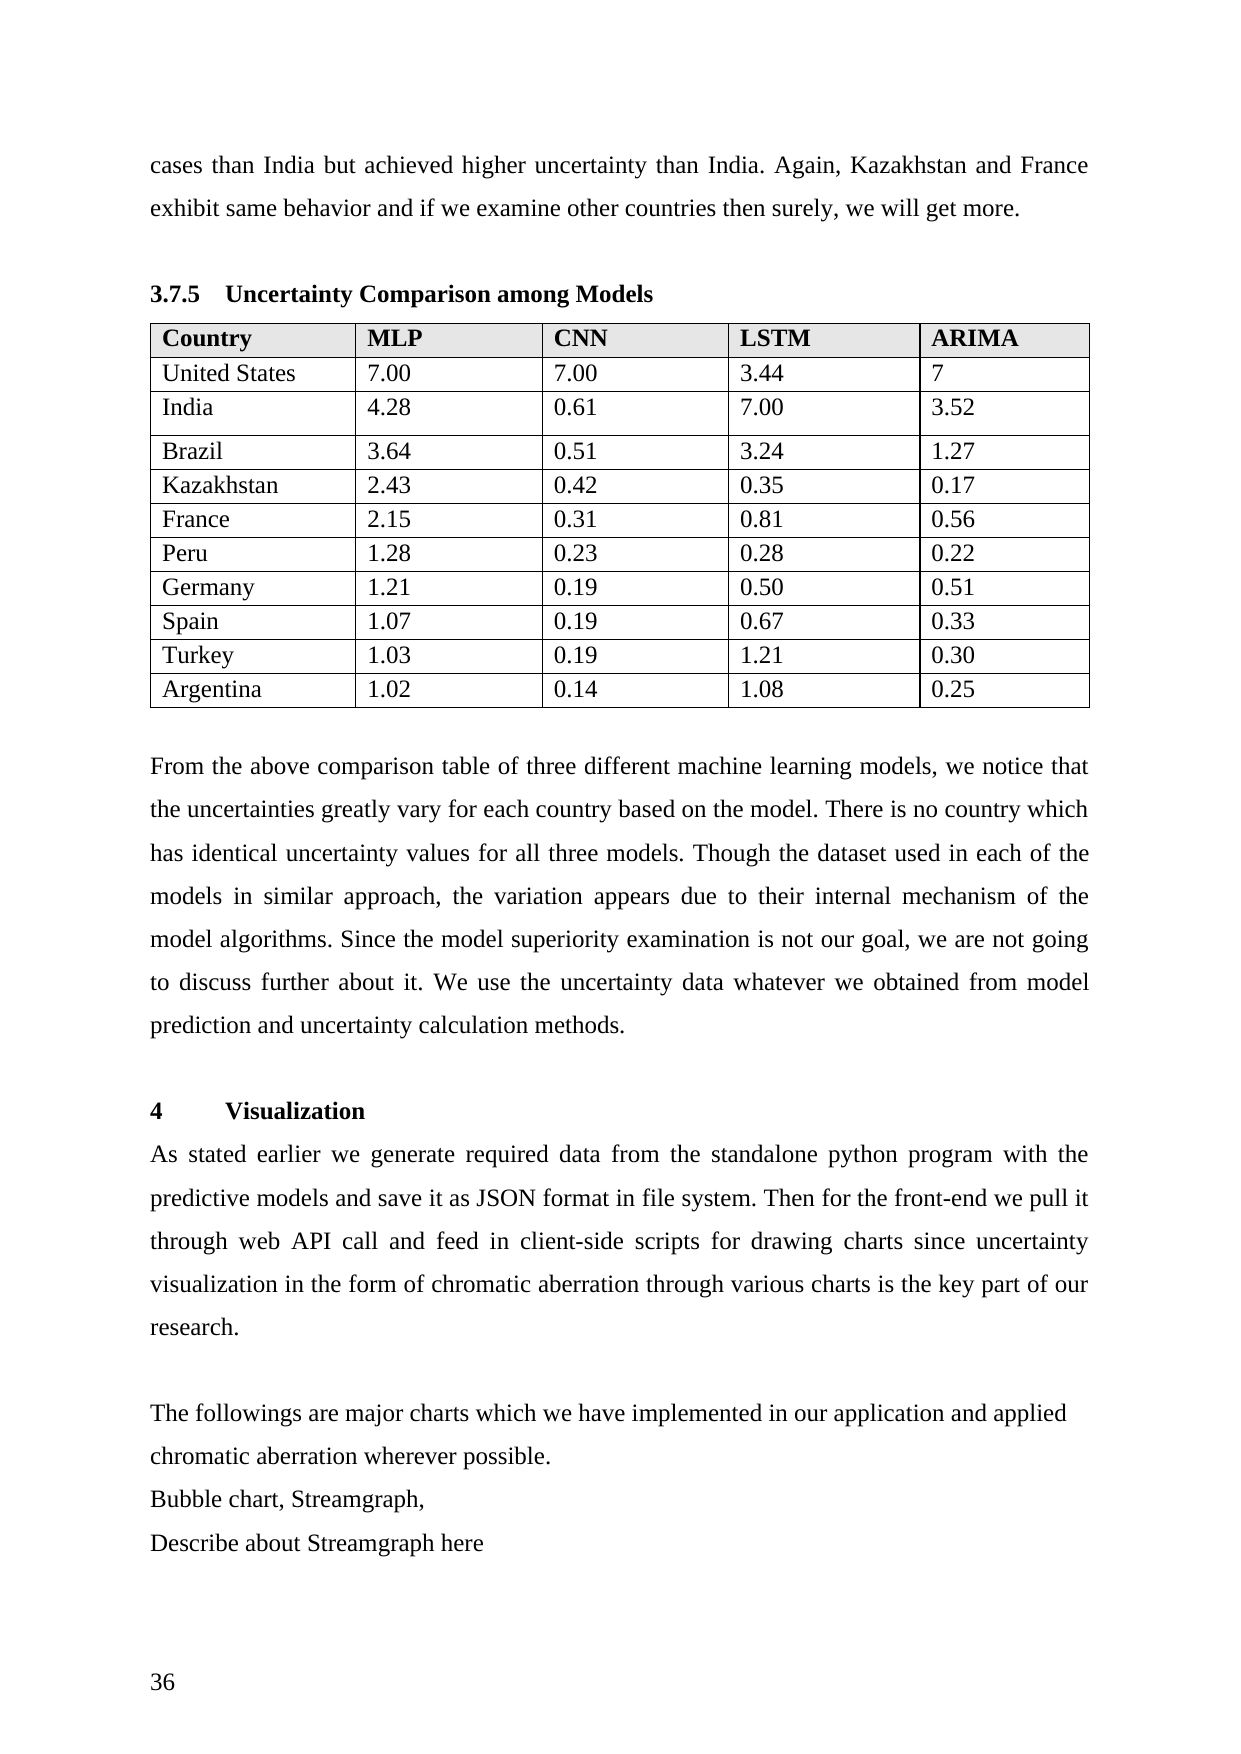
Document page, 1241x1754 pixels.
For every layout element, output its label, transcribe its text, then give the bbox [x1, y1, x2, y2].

table_cell 0.17 [921, 470, 1089, 503]
table_cell 1.27 [921, 436, 1089, 469]
table_cell 0.33 [921, 606, 1089, 639]
text From the above comparison table of three different machine learning models, we notice that the uncertainties greatly vary for each country based on the model. There is no country which has identical uncertainty values for all three models. Though the dataset used in each of the models in similar approach, the variation appears due to their internal mechanism of the model algorithms. Since the model superiority examination is not our goal, we are not going to discuss further about it. We use the uncertainty data whatever we obtained from model prediction and uncertainty calculation methods. [150, 751, 1090, 1039]
table_cell 0.19 [543, 572, 728, 605]
table_cell 0.42 [543, 470, 728, 503]
text As stated earlier we generate required data from the standalone python program with the predictive models and save it as JSON format in file system. Then for the front-end we pull it through web API call and feed in client-side scripts for drawing charts since uncertainty visualization in the form of chromatic aberration through various charts is the key part of our research. [150, 1139, 1090, 1341]
table_cell Spain [151, 606, 355, 639]
table_cell 0.22 [921, 538, 1089, 571]
table_cell India [151, 392, 355, 435]
table_cell 7.00 [543, 358, 728, 391]
table_cell 0.31 [543, 504, 728, 537]
table_cell Germany [151, 572, 355, 605]
table_cell Kazakhstan [151, 470, 355, 503]
table_cell 0.81 [729, 504, 919, 537]
table_header Country [151, 324, 355, 357]
table_cell 0.50 [729, 572, 919, 605]
table_cell 0.19 [543, 606, 728, 639]
table_cell 7.00 [356, 358, 542, 391]
table_cell Turkey [151, 640, 355, 673]
table_cell 3.64 [356, 436, 542, 469]
table_cell 0.51 [921, 572, 1089, 605]
table_cell 0.28 [729, 538, 919, 571]
table_cell Argentina [151, 674, 355, 707]
table_cell 0.19 [543, 640, 728, 673]
table_cell 7 [921, 358, 1089, 391]
table_cell 2.43 [356, 470, 542, 503]
table_cell 0.56 [921, 504, 1089, 537]
table_cell 0.35 [729, 470, 919, 503]
table_cell 1.08 [729, 674, 919, 707]
table_cell United States [151, 358, 355, 391]
table_cell 4.28 [356, 392, 542, 435]
table_cell 1.21 [356, 572, 542, 605]
table_cell 0.67 [729, 606, 919, 639]
table_cell 1.02 [356, 674, 542, 707]
table_cell 0.23 [543, 538, 728, 571]
table_cell 1.28 [356, 538, 542, 571]
table_cell 3.44 [729, 358, 919, 391]
table_cell Brazil [151, 436, 355, 469]
table_cell 1.07 [356, 606, 542, 639]
table_cell 0.51 [543, 436, 728, 469]
table_header LSTM [729, 324, 919, 357]
text 3.7.5 Uncertainty Comparison among Models [150, 279, 1090, 308]
table_cell 1.21 [729, 640, 919, 673]
table_cell 7.00 [729, 392, 919, 435]
table_cell 0.30 [921, 640, 1089, 673]
table_cell 3.52 [921, 392, 1089, 435]
table_cell 3.24 [729, 436, 919, 469]
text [150, 150, 1090, 222]
table_cell 0.14 [543, 674, 728, 707]
text Bubble chart, Streamgraph, [150, 1484, 1090, 1513]
table_cell 2.15 [356, 504, 542, 537]
text The followings are major charts which we have implemented in our application and applied chromatic aberration wherever possible. [150, 1398, 1090, 1470]
table_header ARIMA [921, 324, 1089, 357]
table_header MLP [356, 324, 542, 357]
table_cell France [151, 504, 355, 537]
table_cell 0.25 [921, 674, 1089, 707]
text 4 Visualization [150, 1096, 1090, 1125]
table_cell Peru [151, 538, 355, 571]
table_cell 0.61 [543, 392, 728, 435]
table_header CNN [543, 324, 728, 357]
text Describe about Streamgraph here [150, 1528, 1090, 1556]
table_cell 1.03 [356, 640, 542, 673]
